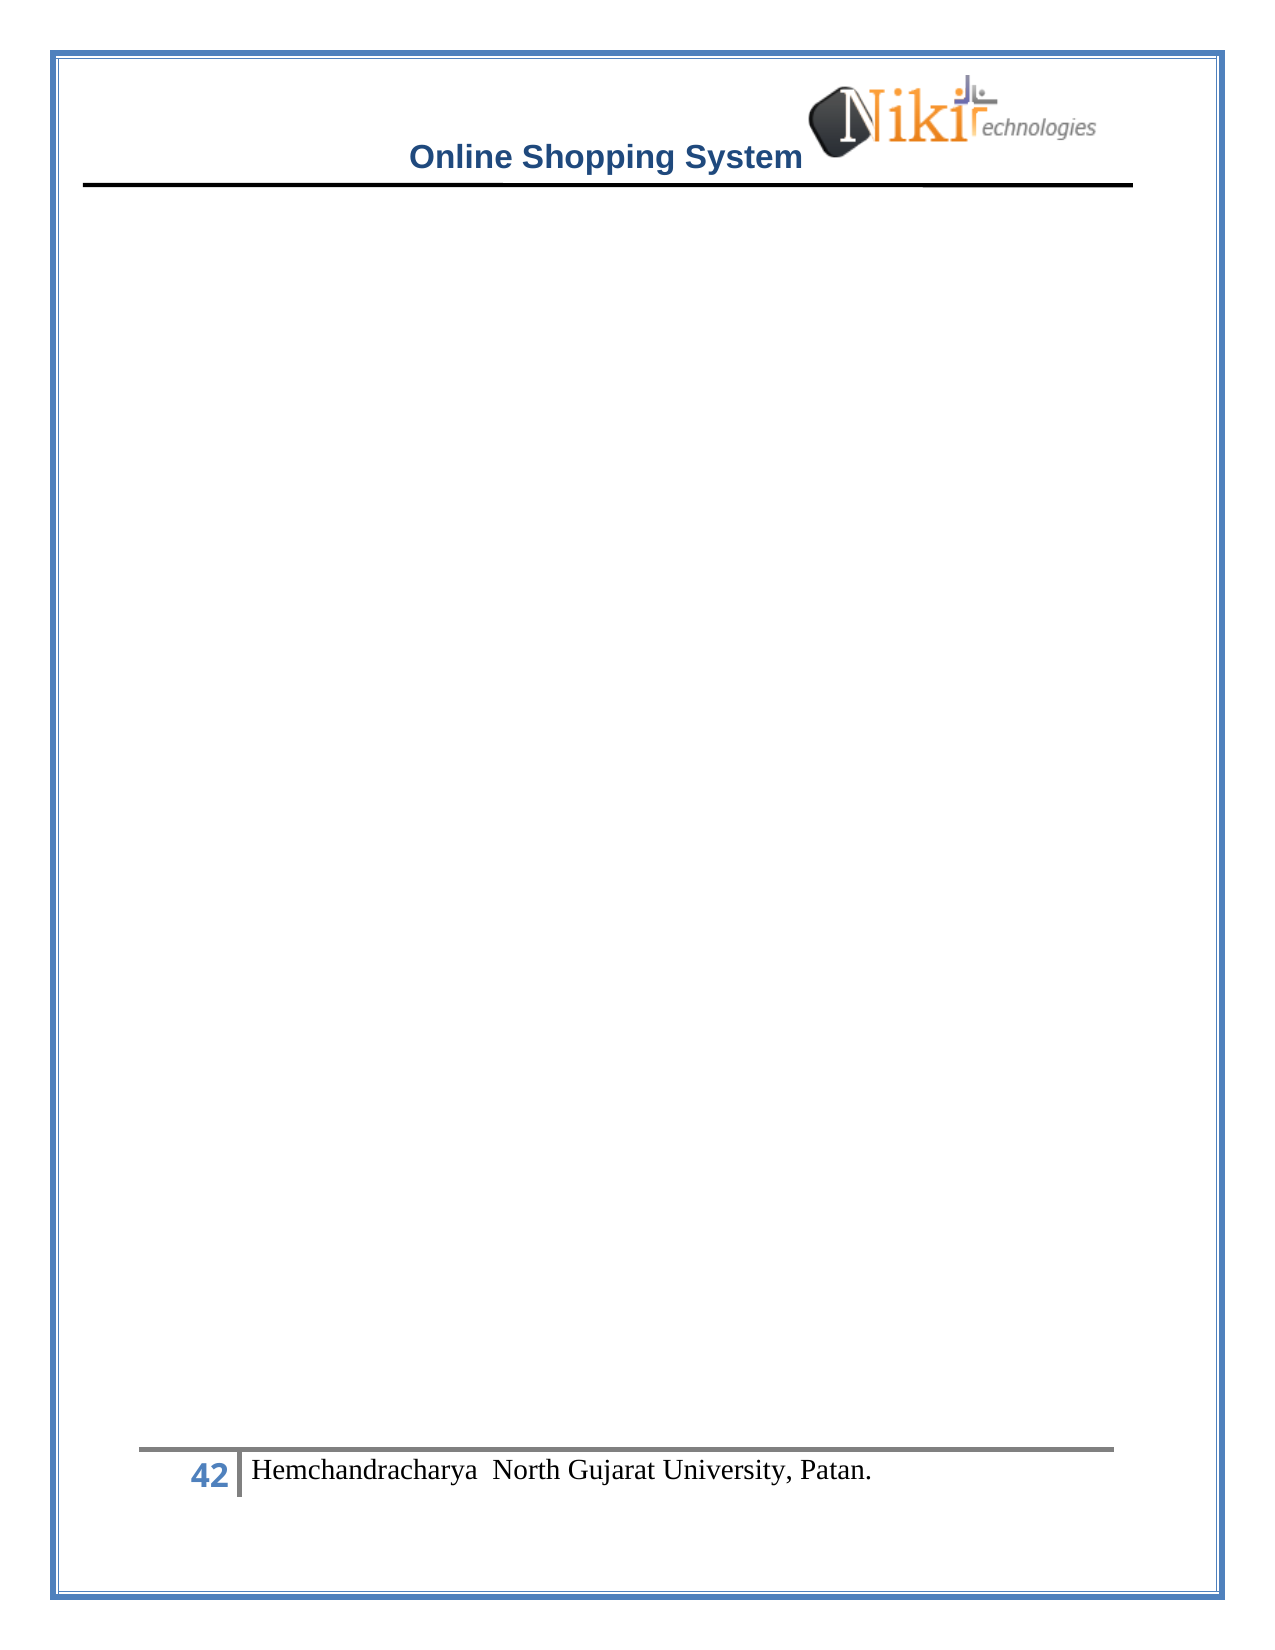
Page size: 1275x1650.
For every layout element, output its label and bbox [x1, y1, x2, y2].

picture [803, 75, 1103, 169]
